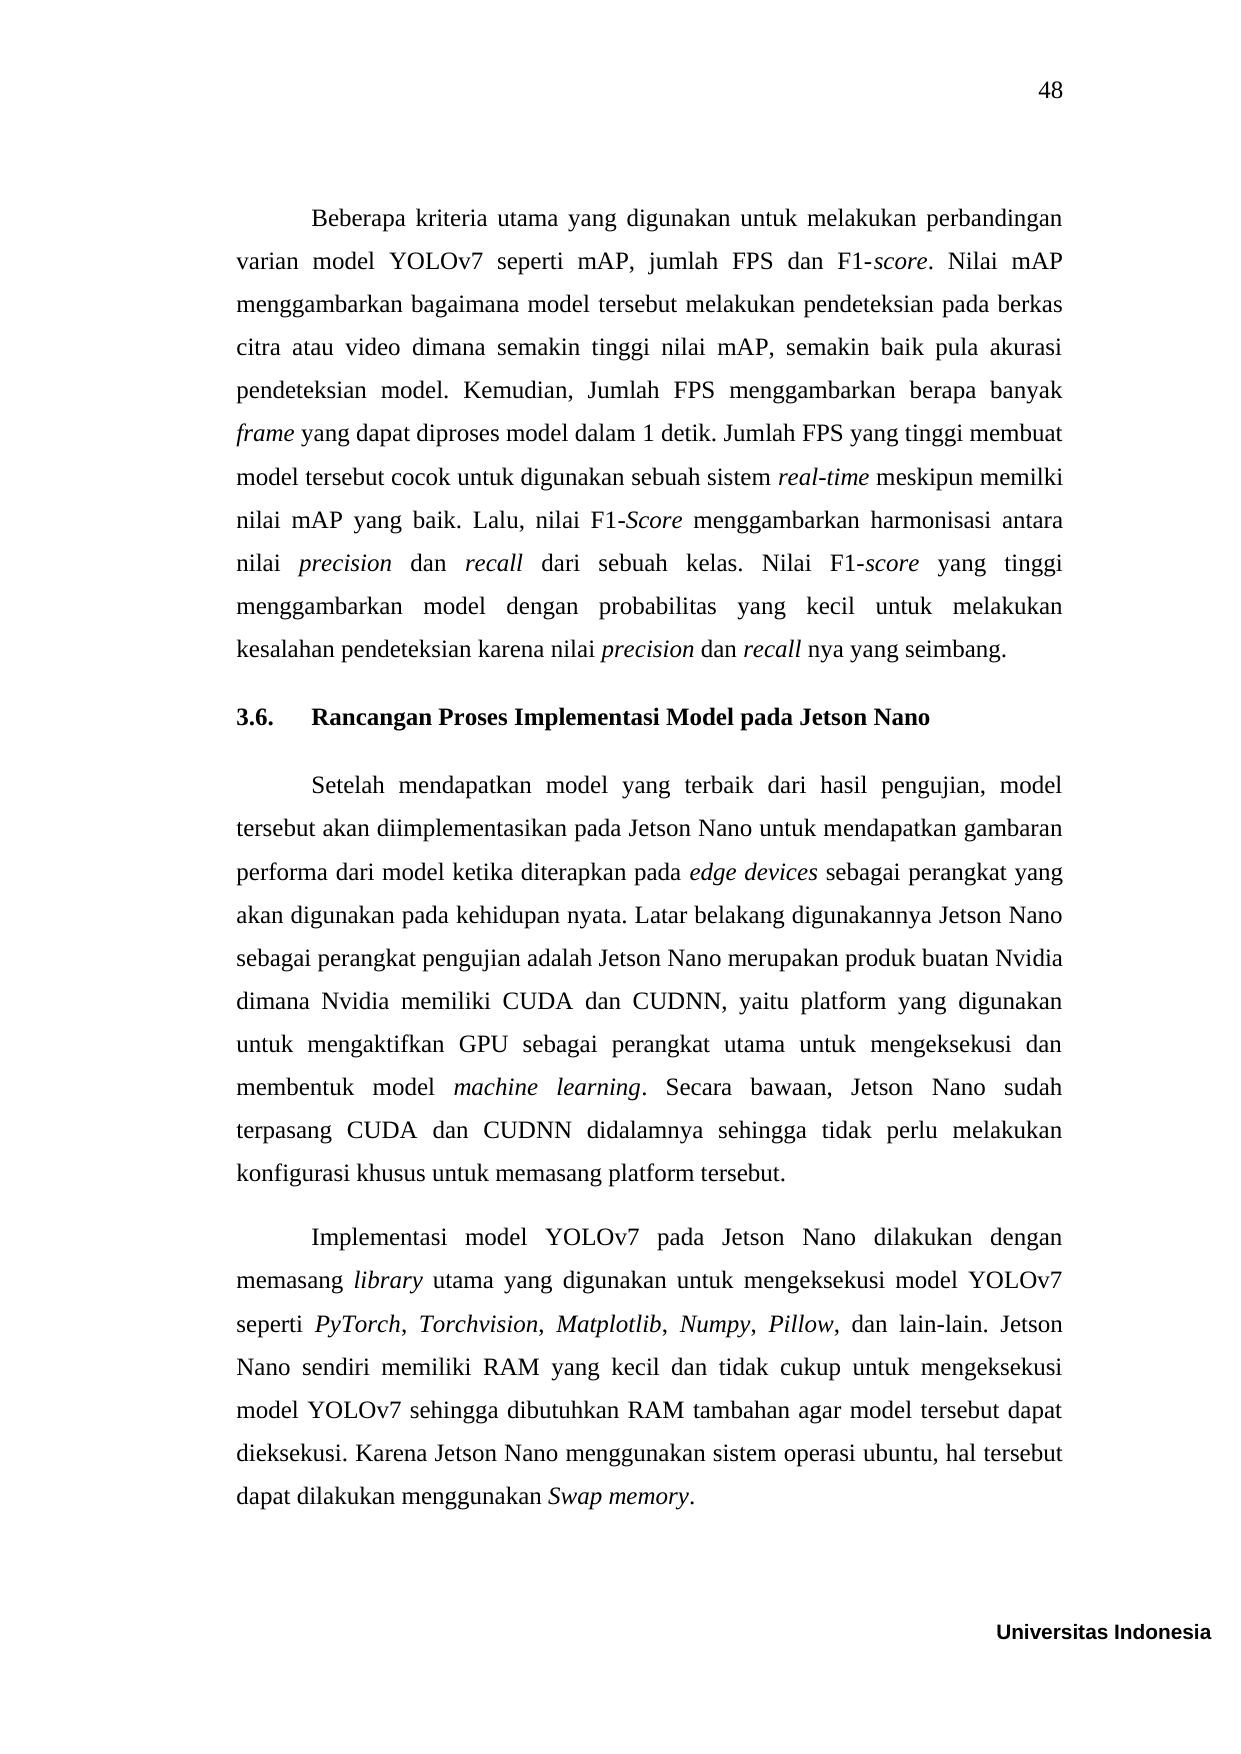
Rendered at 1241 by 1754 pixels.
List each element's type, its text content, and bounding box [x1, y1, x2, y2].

text Beberapa kriteria utama yang digunakan untuk melakukan perbandingan varian model YOLOv7 seperti mAP, jumlah FPS dan F1-score. Nilai mAP menggambarkan bagaimana model tersebut melakukan pendeteksian pada berkas citra atau video dimana semakin tinggi nilai mAP, semakin baik pula akurasi pendeteksian model. Kemudian, Jumlah FPS menggambarkan berapa banyak frame yang dapat diproses model dalam 1 detik. Jumlah FPS yang tinggi membuat model tersebut cocok untuk digunakan sebuah sistem real-time meskipun memilki nilai mAP yang baik. Lalu, nilai F1-Score menggambarkan harmonisasi antara nilai precision dan recall dari sebuah kelas. Nilai F1-score yang tinggi menggambarkan model dengan probabilitas yang kecil untuk melakukan kesalahan pendeteksian karena nilai precision dan recall nya yang seimbang. [236, 203, 1063, 663]
subtitle Rancangan Proses Implementasi Model pada Jetson Nano [236, 702, 1063, 731]
text Setelah mendapatkan model yang terbaik dari hasil pengujian, model tersebut akan diimplementasikan pada Jetson Nano untuk mendapatkan gambaran performa dari model ketika diterapkan pada edge devices sebagai perangkat yang akan digunakan pada kehidupan nyata. Latar belakang digunakannya Jetson Nano sebagai perangkat pengujian adalah Jetson Nano merupakan produk buatan Nvidia dimana Nvidia memiliki CUDA dan CUDNN, yaitu platform yang digunakan untuk mengaktifkan GPU sebagai perangkat utama untuk mengeksekusi dan membentuk model machine learning. Secara bawaan, Jetson Nano sudah terpasang CUDA dan CUDNN didalamnya sehingga tidak perlu melakukan konfigurasi khusus untuk memasang platform tersebut. [236, 770, 1063, 1187]
text Implementasi model YOLOv7 pada Jetson Nano dilakukan dengan memasang library utama yang digunakan untuk mengeksekusi model YOLOv7 seperti PyTorch, Torchvision, Matplotlib, Numpy, Pillow, dan lain-lain. Jetson Nano sendiri memiliki RAM yang kecil dan tidak cukup untuk mengeksekusi model YOLOv7 sehingga dibutuhkan RAM tambahan agar model tersebut dapat dieksekusi. Karena Jetson Nano menggunakan sistem operasi ubuntu, hal tersebut dapat dilakukan menggunakan Swap memory. [236, 1222, 1063, 1510]
